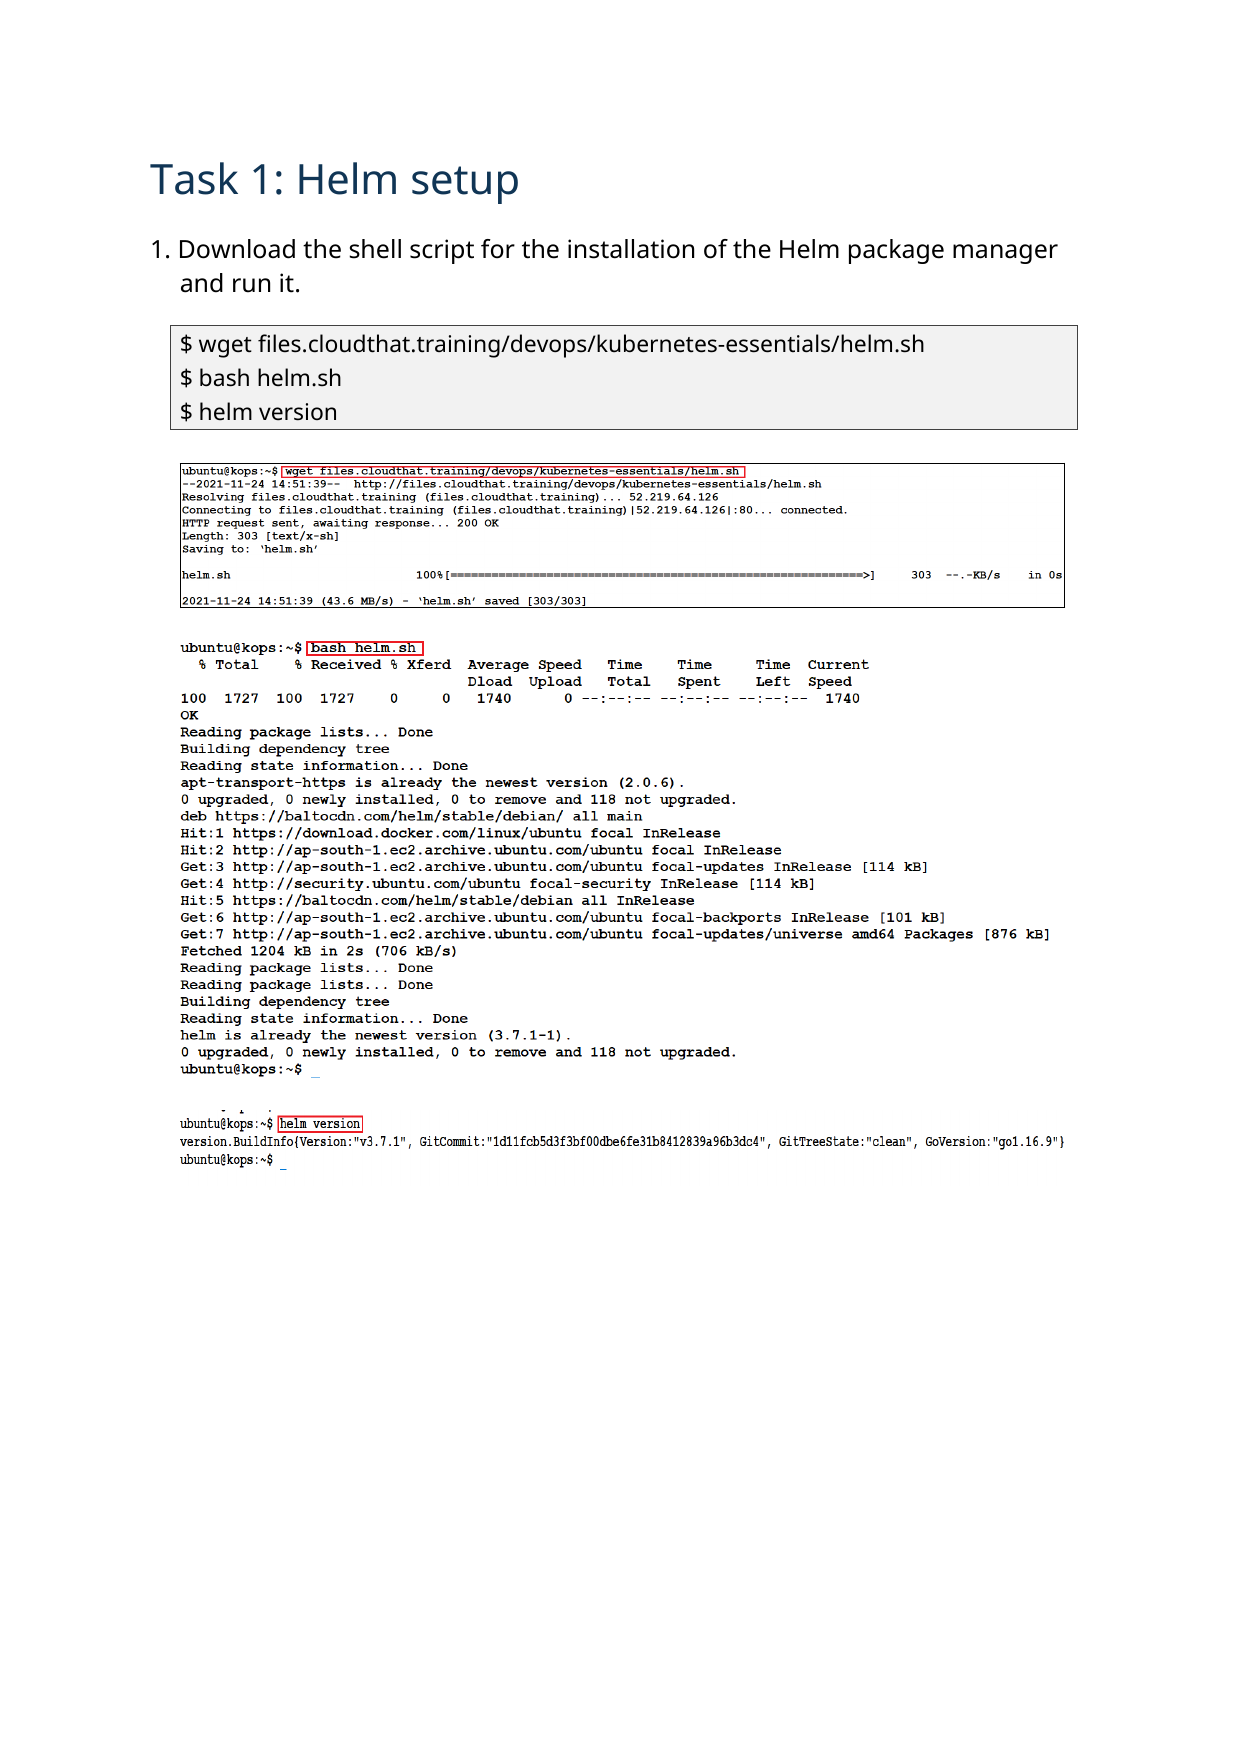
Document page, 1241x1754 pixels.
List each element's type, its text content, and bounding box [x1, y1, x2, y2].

picture [179, 1110, 1066, 1186]
text $ bash helm.sh [171, 359, 1077, 392]
picture [181, 464, 1064, 607]
text $ helm version [171, 392, 1077, 429]
text $ wget files.cloudthat.training/devops/kubernetes-essentials/helm.sh [171, 326, 1077, 359]
subtitle Task 1: Helm setup [150, 150, 1090, 207]
picture [179, 640, 1066, 1078]
list Download the shell script for the installation of the Helm package manager and run it. [150, 232, 1090, 300]
